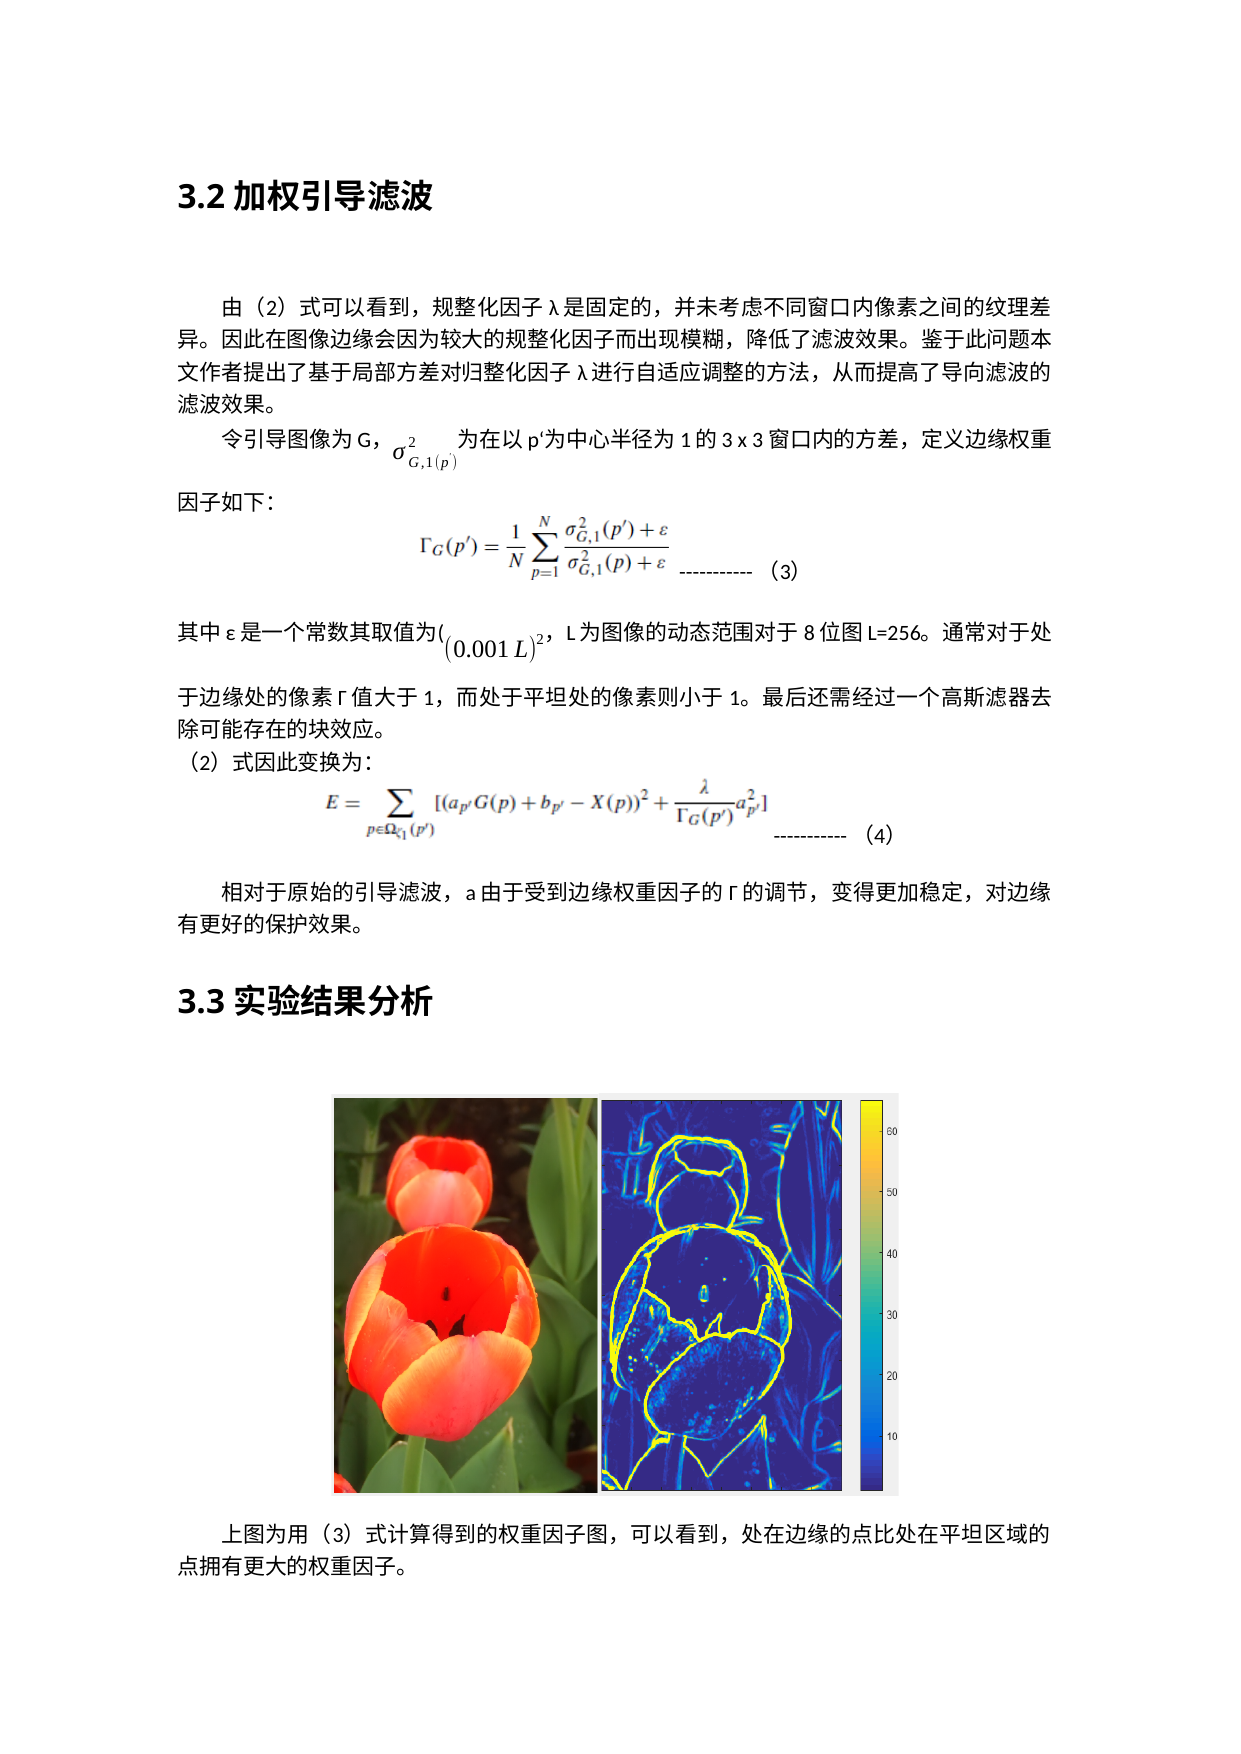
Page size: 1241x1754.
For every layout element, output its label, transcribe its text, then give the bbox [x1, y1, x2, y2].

picture [417, 516, 669, 580]
text （2）式因此变换为： [177, 744, 1053, 777]
subtitle 3.2 加权引导滤波 [177, 162, 1053, 227]
text 由（2）式可以看到，规整化因子λ是固定的，并未考虑不同窗口内像素之间的纹理差异。因此在图像边缘会因为较大的规整化因子而出现模糊，降低了滤波效果。鉴于此问题本文作者提出了基于局部方差对归整化因子λ进行自适应调整的方法，从而提高了导向滤波的滤波效果。 [177, 289, 1053, 419]
text ----------- （3） [177, 517, 1053, 614]
picture [323, 776, 769, 843]
text 相对于原始的引导滤波，a由于受到边缘权重因子的Γ的调节，变得更加稳定，对边缘有更好的保护效果。 [177, 874, 1053, 939]
subtitle 3.3 实验结果分析 [177, 966, 1053, 1031]
text 令引导图像为G，为在以p‘为中心半径为1的3 x 3 窗口内的方差，定义边缘权重因子如下： [177, 419, 1053, 517]
picture [331, 1093, 899, 1496]
text 上图为用（3）式计算得到的权重因子图，可以看到，处在边缘的点比处在平坦区域的点拥有更大的权重因子。 [177, 1516, 1053, 1581]
text 其中ε是一个常数其取值为(，L为图像的动态范围对于8位图L=256。通常对于处于边缘处的像素Γ值大于1，而处于平坦处的像素则小于1。最后还需经过一个高斯滤器去除可能存在的块效应。 [177, 614, 1053, 744]
